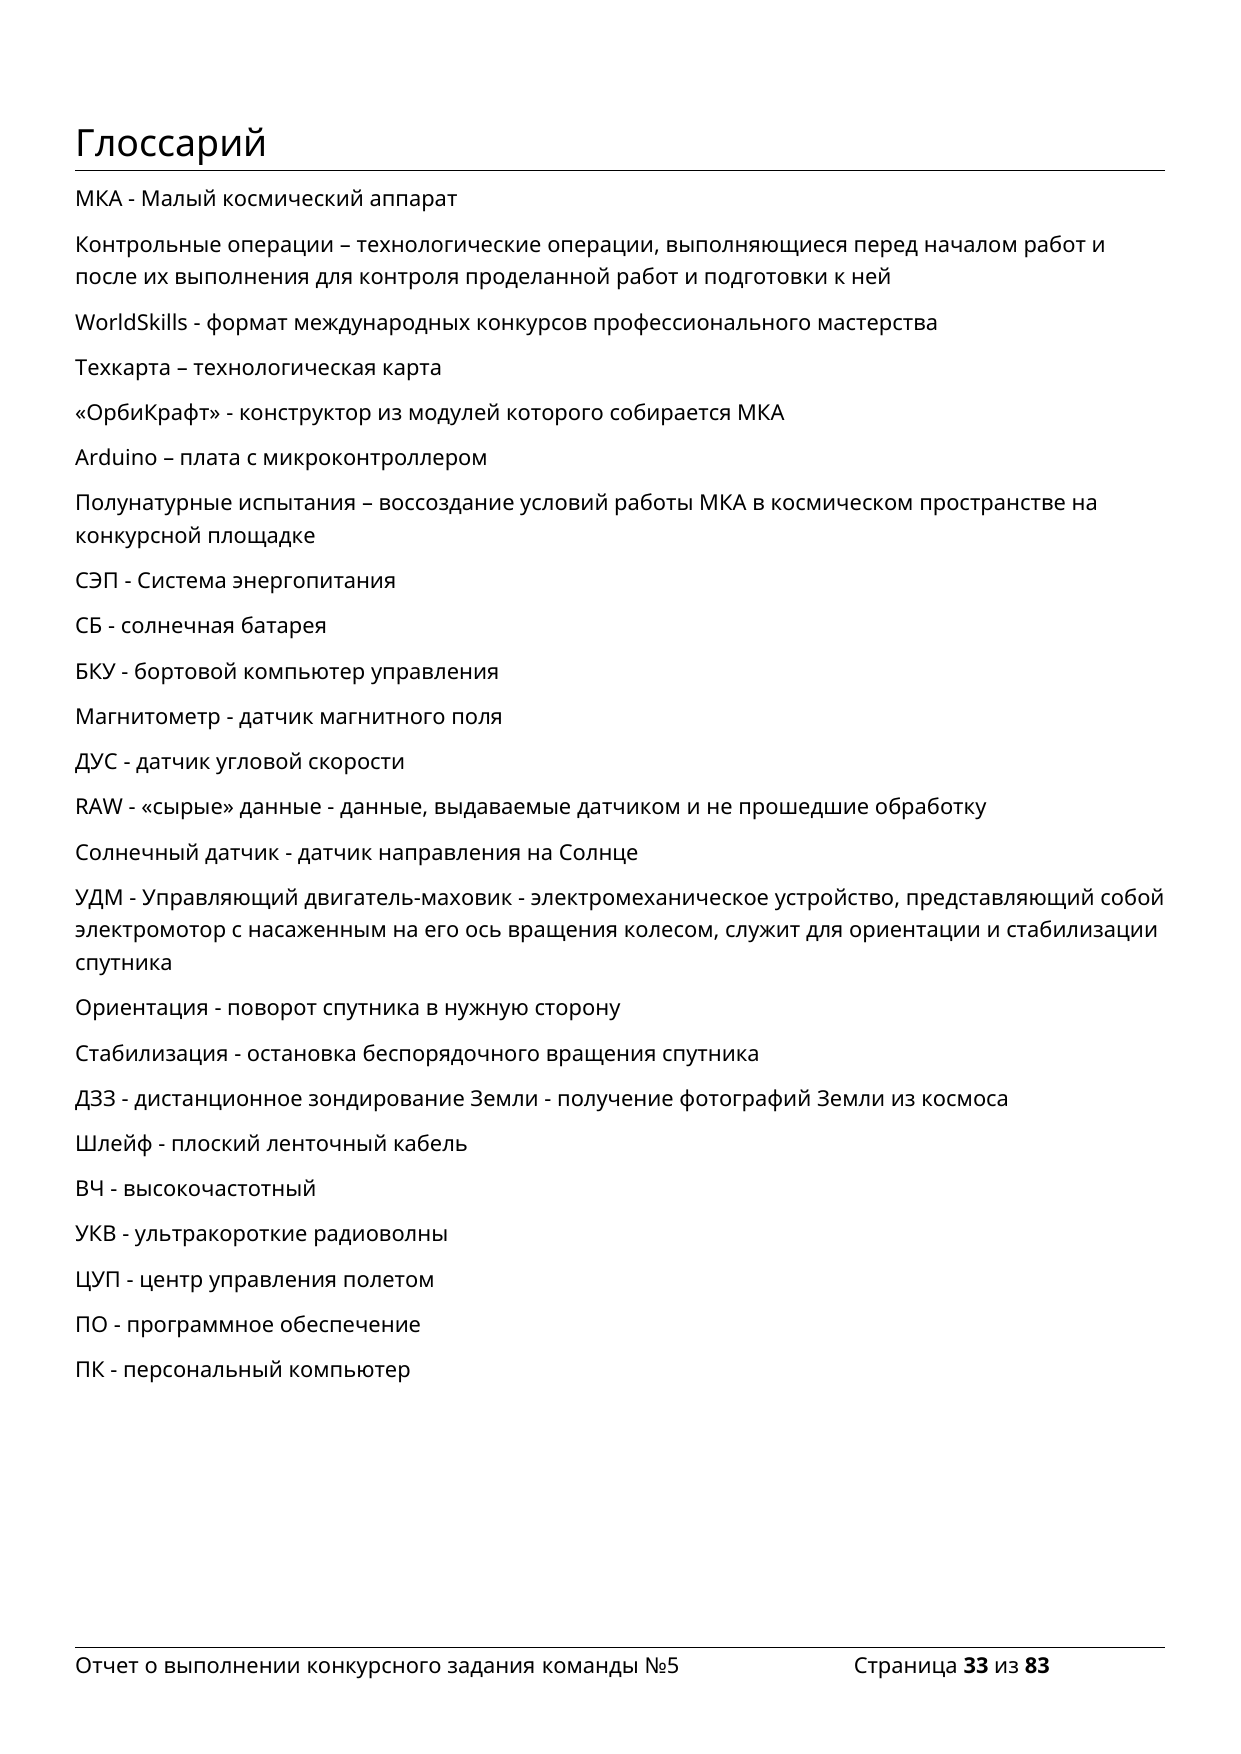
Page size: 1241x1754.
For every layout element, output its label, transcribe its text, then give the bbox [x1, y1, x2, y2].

text МКA - Малый космический аппарат [75, 183, 1165, 213]
text УКВ - ультракороткие радиоволны [75, 1218, 1165, 1248]
text ВЧ - высокочастотный [75, 1173, 1165, 1203]
text ДЗЗ - дистанционное зондирование Земли - получение фотографий Земли из космоса [75, 1083, 1165, 1112]
text ПК - персональный компьютер [75, 1354, 1165, 1384]
text Полунатурные испытания – воссоздание условий работы МКА в космическом пространстве на конкурсной площадке [75, 487, 1165, 550]
text Магнитометр - датчик магнитного поля [75, 701, 1165, 731]
text ЦУП - центр управления полетом [75, 1263, 1165, 1293]
text RAW - «сырые» данные - данные, выдаваемые датчиком и не прошедшие обработку [75, 791, 1165, 821]
text Солнечный датчик - датчик направления на Солнце [75, 836, 1165, 866]
text Техкарта – технологическая карта [75, 352, 1165, 381]
text Контрольные операции – технологические операции, выполняющиеся перед началом работ и после их выполнения для контроля проделанной работ и подготовки к ней [75, 228, 1165, 291]
text ДУС - датчик угловой скорости [75, 746, 1165, 776]
text УДМ - Управляющий двигатель-маховик - электромеханическое устройство, представляющий собой электромотор с насаженным на его ось вращения колесом, служит для ориентации и стабилизации спутника [75, 882, 1165, 977]
text Ориентация - поворот спутника в нужную сторону [75, 992, 1165, 1022]
text СБ - солнечная батарея [75, 610, 1165, 640]
text БКУ - бортовой компьютер управления [75, 656, 1165, 685]
text Стабилизация - остановка беспорядочного вращения спутника [75, 1037, 1165, 1067]
subtitle Глоссарий [75, 117, 1165, 170]
text Arduino – плата с микроконтроллером [75, 442, 1165, 472]
text ПО - программное обеспечение [75, 1309, 1165, 1338]
text WorldSkills - формат международных конкурсов профессионального мастерства [75, 306, 1165, 336]
text «ОрбиКрафт» - конструктор из модулей которого собирается МКА [75, 397, 1165, 427]
text Шлейф - плоский ленточный кабель [75, 1128, 1165, 1158]
text СЭП - Система энергопитания [75, 565, 1165, 595]
